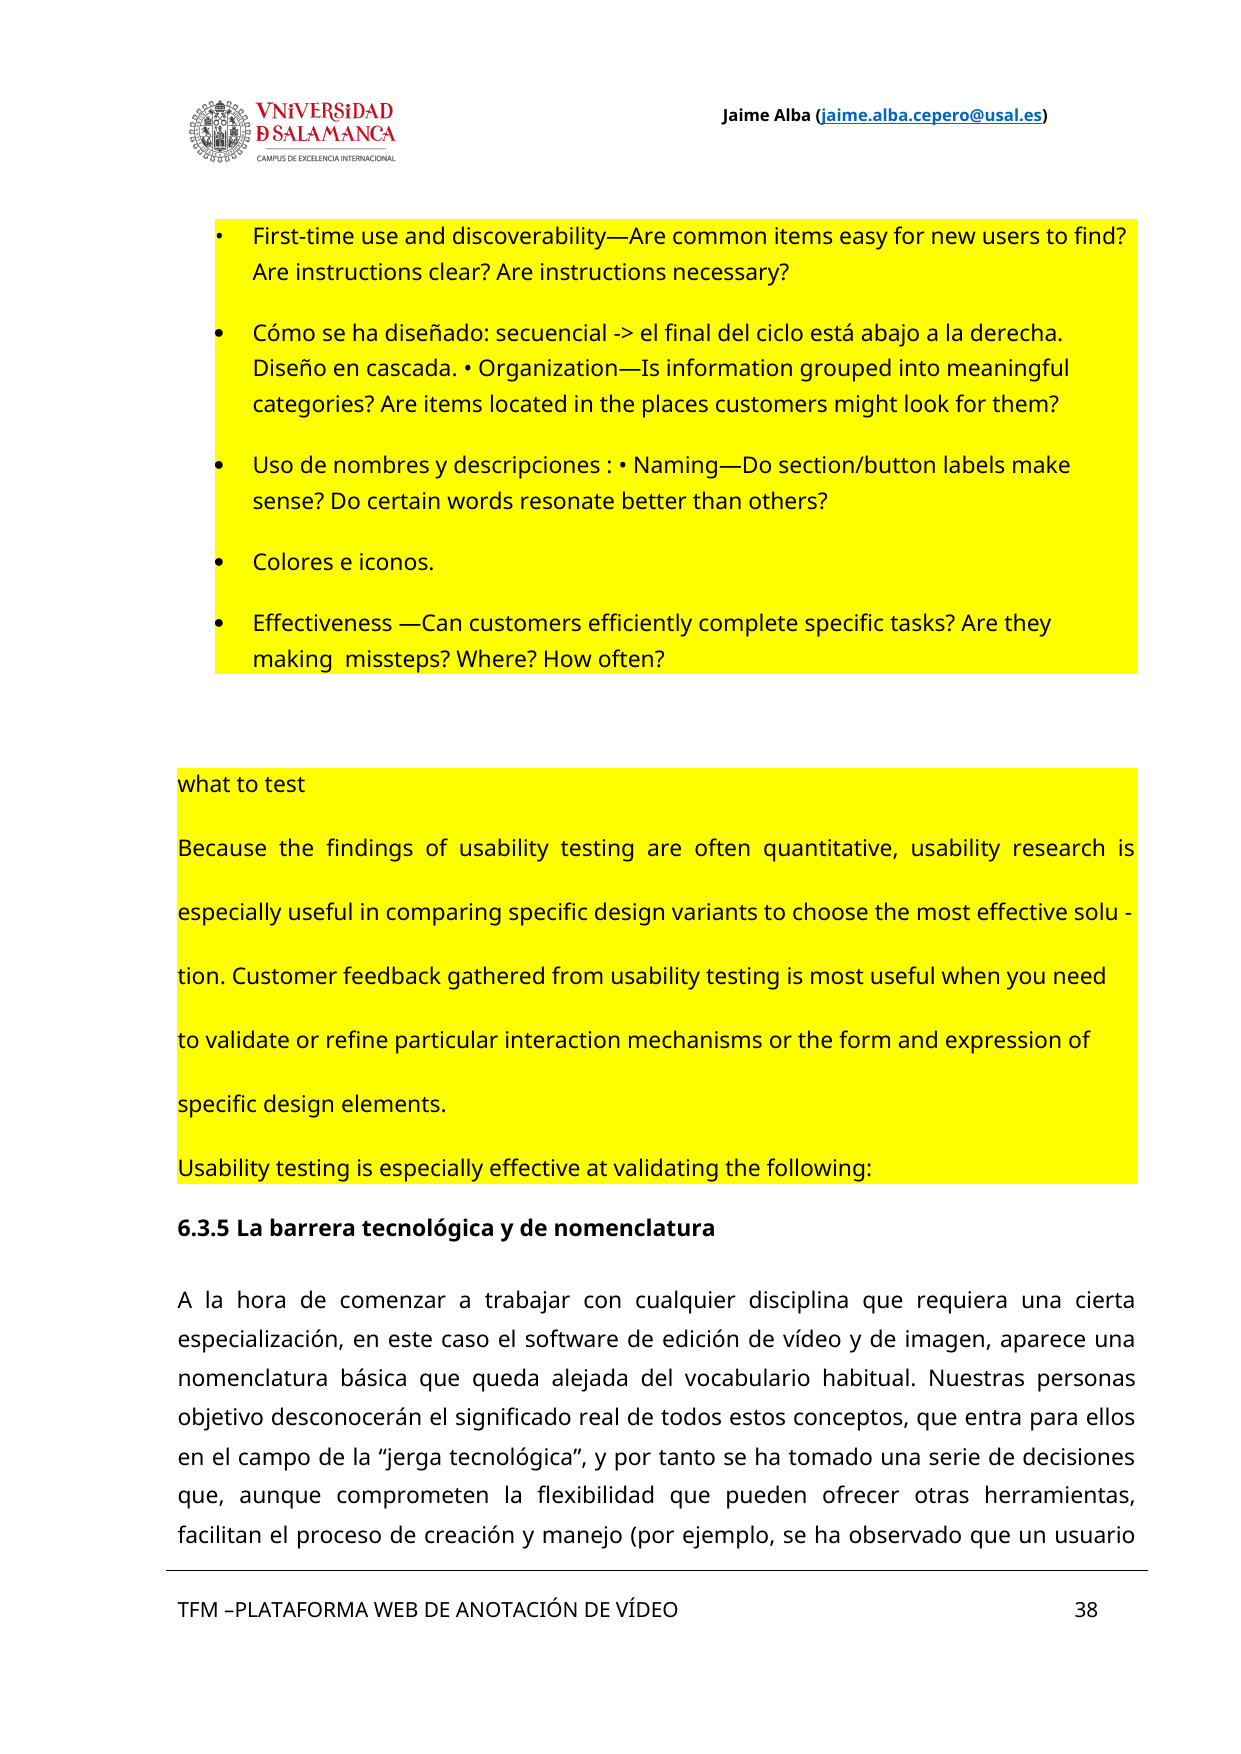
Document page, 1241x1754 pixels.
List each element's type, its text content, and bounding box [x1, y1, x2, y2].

list Cómo se ha diseñado: secuencial -> el final del ciclo está abajo a la derecha. Diseño en cascada. • Organization—Is information grouped into meaningful categories? Are items located in the places customers might look for them? [215, 316, 1137, 419]
text specific design elements. [177, 1088, 1137, 1119]
list First-time use and discoverability—Are common items easy for new users to find? Are instructions clear? Are instructions necessary? [215, 219, 1137, 287]
text to validate or refine particular interaction mechanisms or the form and expression of [177, 1024, 1137, 1056]
text especially useful in comparing specific design variants to choose the most effective solu - [177, 896, 1137, 927]
text what to test [177, 768, 1137, 799]
text Because the findings of usability testing are often quantitative, usability research is [177, 832, 1137, 863]
list Uso de nombres y descripciones : • Naming—Do section/button labels make sense? Do certain words resonate better than others? [215, 449, 1137, 516]
subtitle La barrera tecnológica y de nomenclatura [177, 1212, 1137, 1243]
picture [188, 99, 397, 163]
list Colores e iconos. [215, 546, 1137, 577]
text Usability testing is especially effective at validating the following: [177, 1152, 1137, 1184]
list Effectiveness —Can customers efficiently complete specific tasks? Are they making missteps? Where? How often? [215, 607, 1137, 674]
text tion. Customer feedback gathered from usability testing is most useful when you need [177, 960, 1137, 991]
